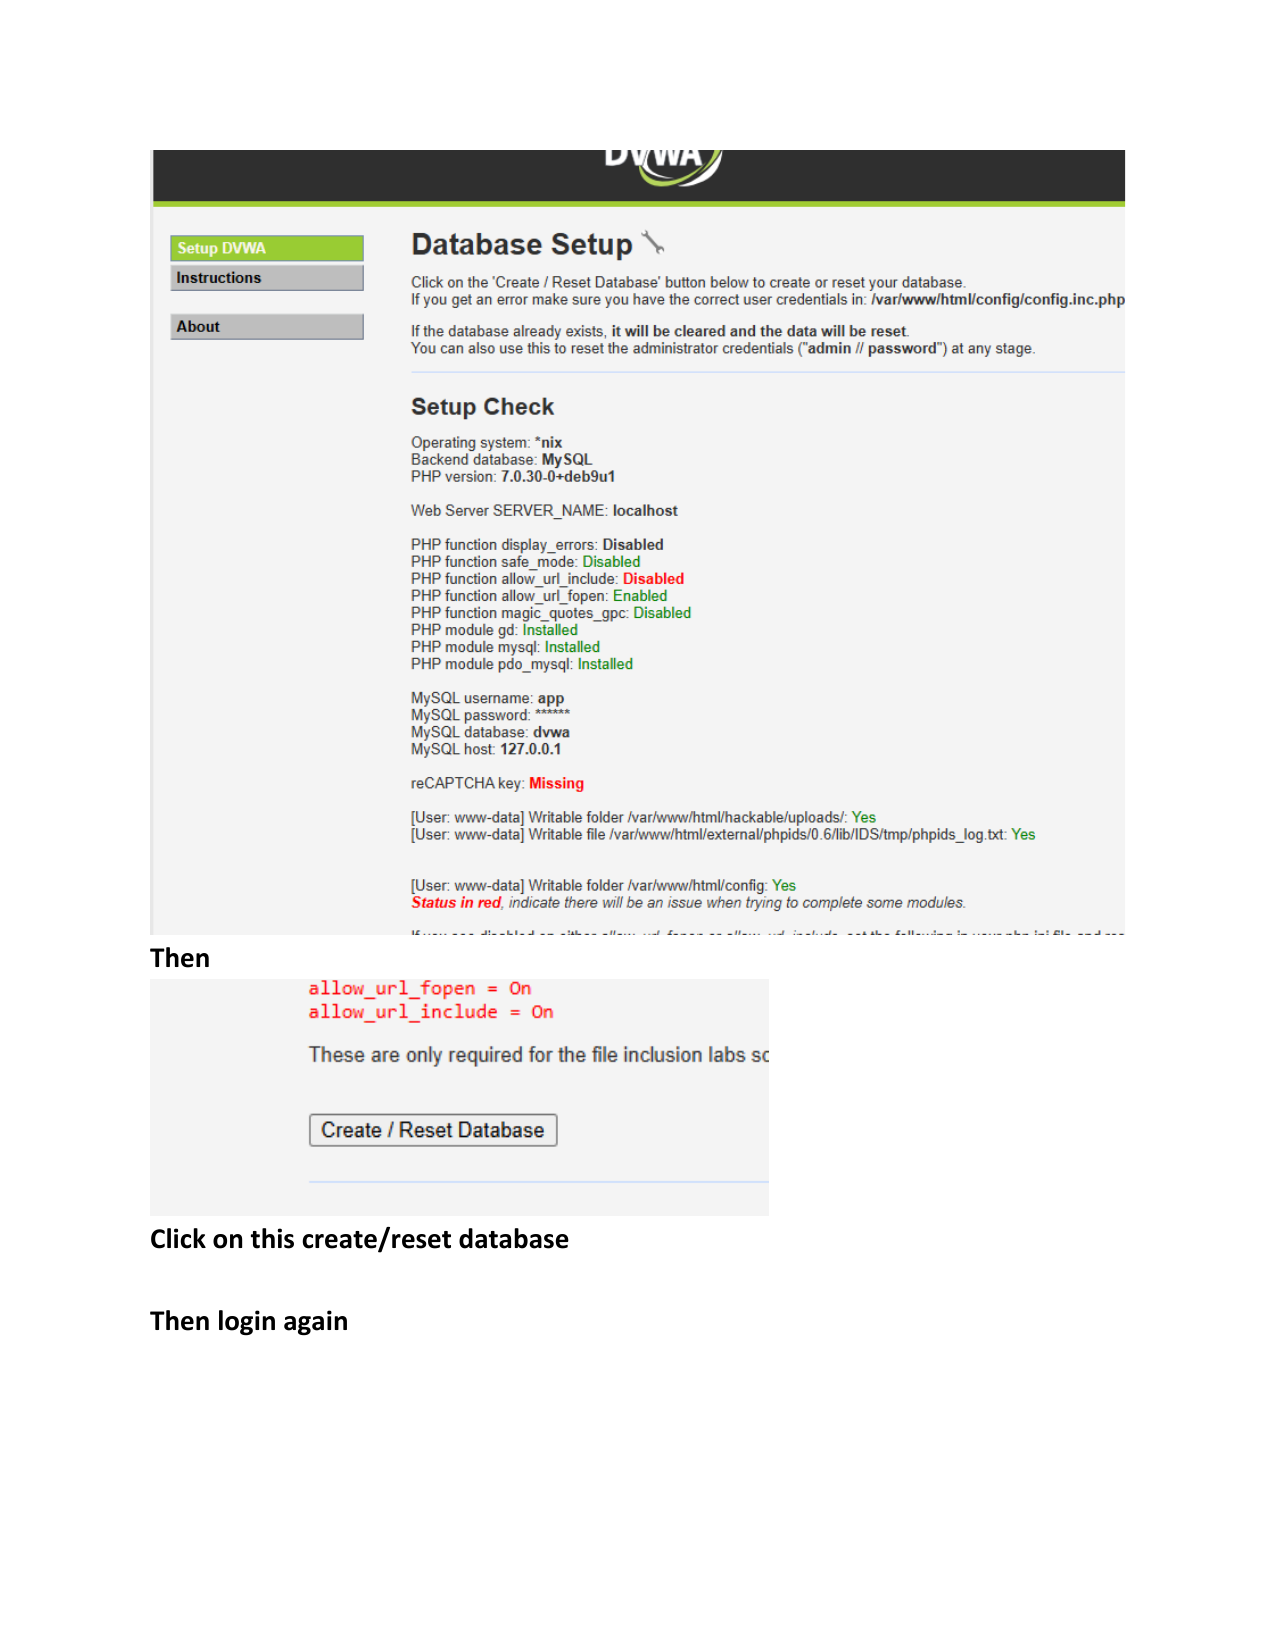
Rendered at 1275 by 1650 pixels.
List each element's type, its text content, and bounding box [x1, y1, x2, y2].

picture [150, 150, 1125, 935]
picture [150, 979, 769, 1216]
text Then [150, 939, 1125, 974]
text Click on this create/reset database [150, 1220, 1125, 1256]
text Then login again [150, 1302, 1125, 1337]
